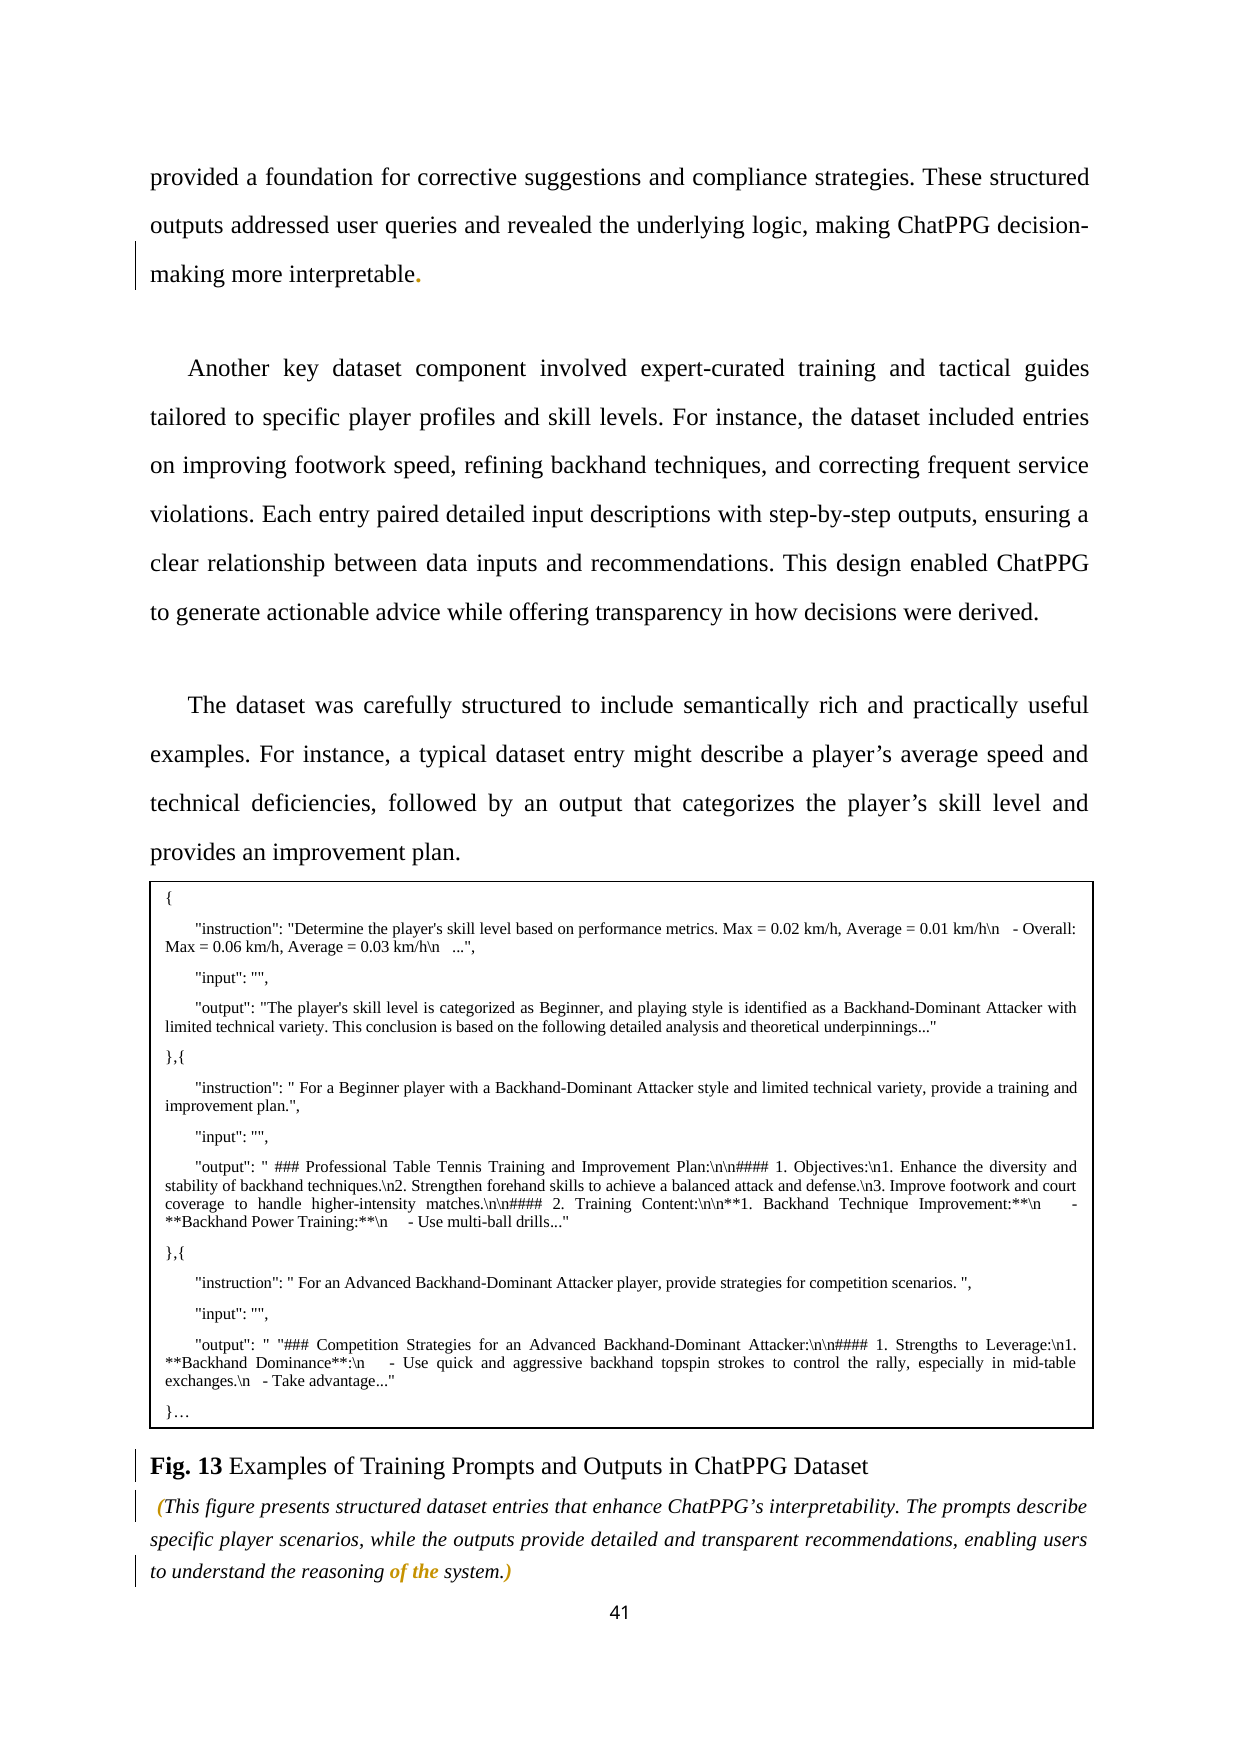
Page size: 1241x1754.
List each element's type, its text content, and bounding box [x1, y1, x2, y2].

text The dataset was carefully structured to include semantically rich and practically useful examples. For instance, a typical dataset entry might describe a player’s average speed and technical deficiencies, followed by an output that categorizes the player’s skill level and provides an improvement plan. [150, 688, 1090, 867]
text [150, 160, 1090, 290]
list (This figure presents structured dataset entries that enhance ChatPPG’s interpretability. The prompts describe specific player scenarios, while the outputs provide detailed and transparent recommendations, enabling users to understand the reasoning of the system.) [150, 1490, 1090, 1587]
text Fig. 13 Examples of Training Prompts and Outputs in ChatPPG Dataset [150, 1449, 1090, 1482]
text Another key dataset component involved expert-curated training and tactical guides tailored to specific player profiles and skill levels. For instance, the dataset included entries on improving footwork speed, refining backhand techniques, and correcting frequent service violations. Each entry paired detailed input descriptions with step-by-step outputs, ensuring a clear relationship between data inputs and recommendations. This design enabled ChatPPG to generate actionable advice while offering transparency in how decisions were derived. [150, 351, 1090, 627]
